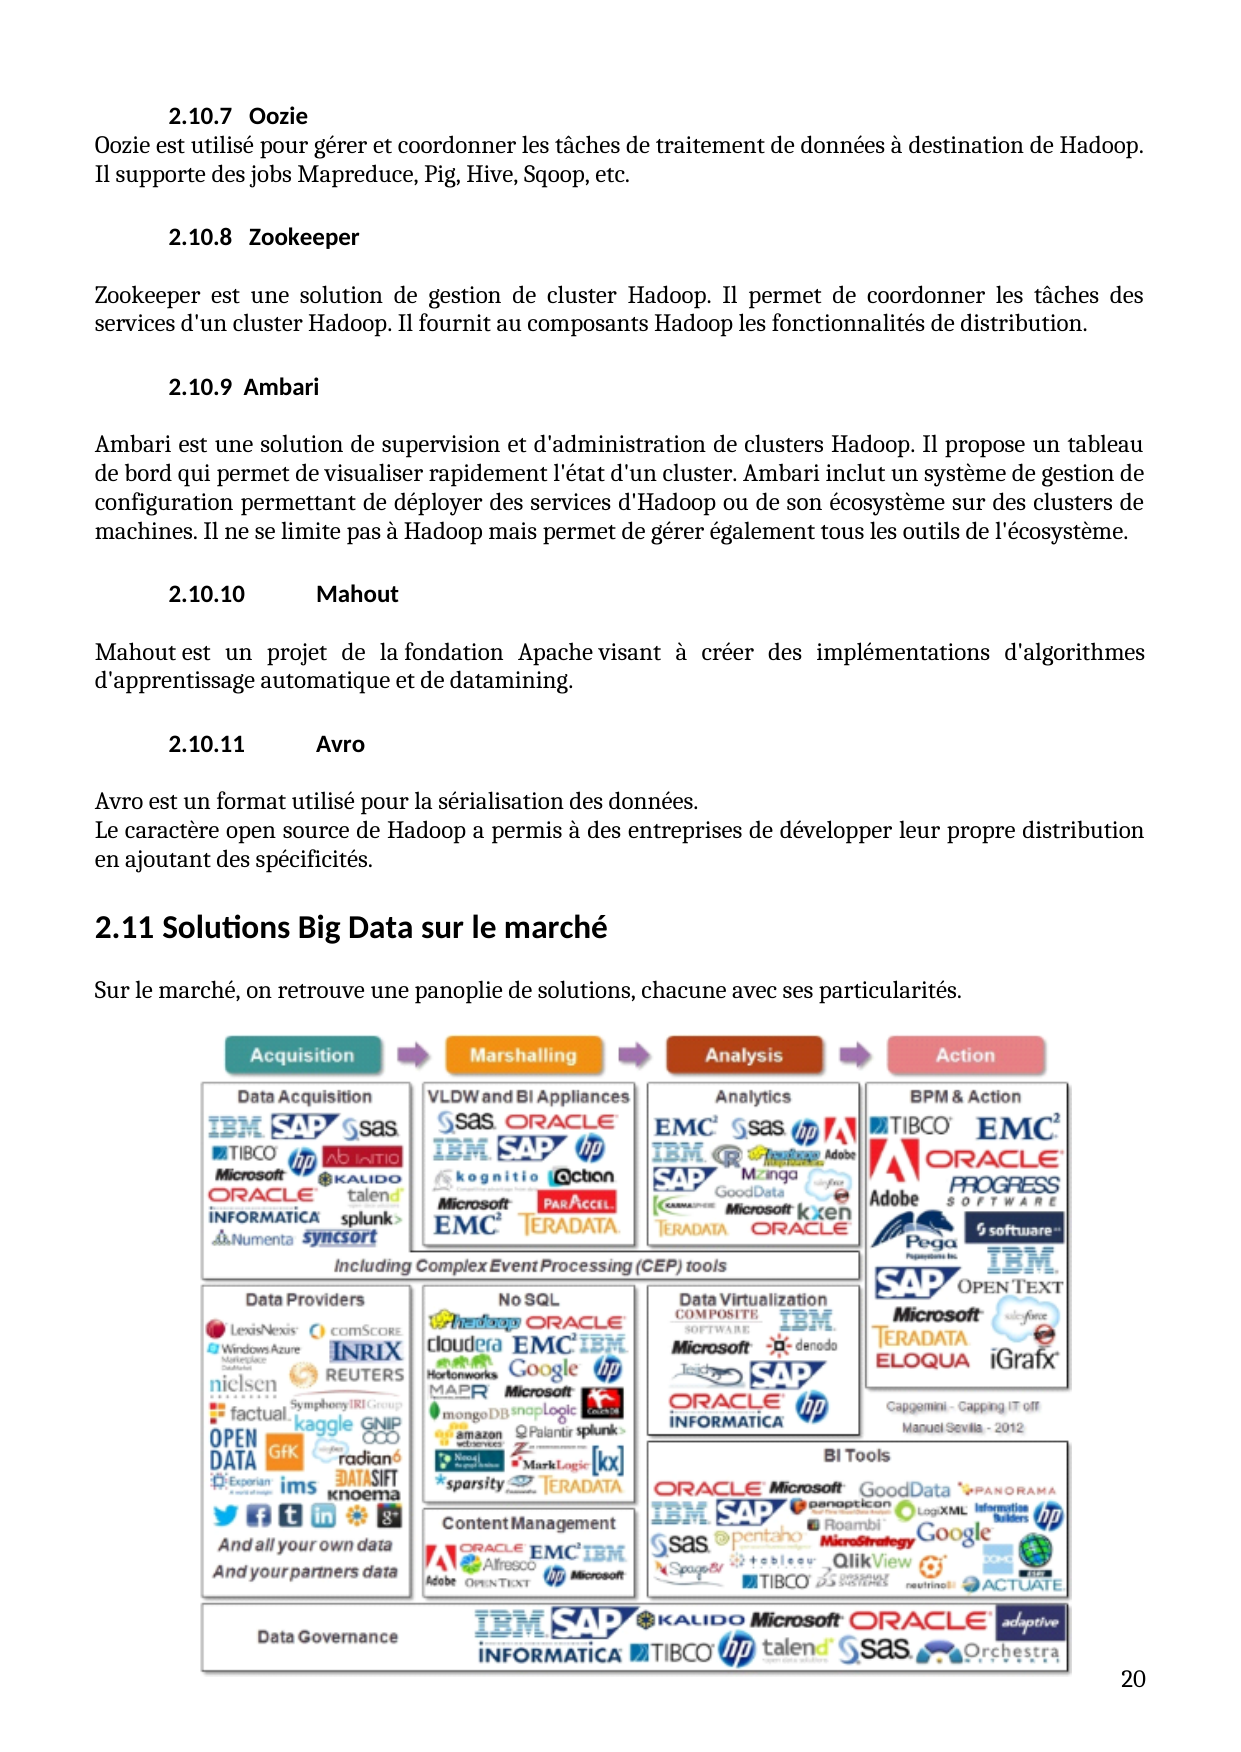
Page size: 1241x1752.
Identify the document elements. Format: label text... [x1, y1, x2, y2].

text Oozie est utilisé pour gérer et coordonner les tâches de traitement de données à destination de Hadoop. Il supporte des jobs Mapreduce, Pig, Hive, Sqoop, etc. [94, 131, 1146, 188]
text Zookeeper est une solution de gestion de cluster Hadoop. Il permet de coordonner les tâches des services d'un cluster Hadoop. Il fournit au composants Hadoop les fonctionnalités de distribution. [94, 281, 1146, 338]
picture [171, 1033, 1072, 1677]
text Le caractère open source de Hadoop a permis à des entreprises de développer leur propre distribution en ajoutant des spécificités. [94, 816, 1146, 873]
text Ambari est une solution de supervision et d'administration de clusters Hadoop. Il propose un tableau de bord qui permet de visualiser rapidement l'état d'un cluster. Ambari inclut un système de gestion de configuration permettant de déployer des services d'Hadoop ou de son écosystème sur des clusters de machines. Il ne se limite pas à Hadoop mais permet de gérer également tous les outils de l'écosystème. [94, 430, 1146, 545]
subtitle Zookeeper [168, 221, 1146, 252]
subtitle Solutions Big Data sur le marché [94, 906, 1146, 947]
text Mahout est un projet de la fondation Apache visant à créer des implémentations d'algorithmes d'apprentissage automatique et de datamining. [94, 637, 1146, 695]
text Avro est un format utilisé pour la sérialisation des données. [94, 787, 1146, 816]
subtitle Mahout [168, 578, 1146, 609]
subtitle Avro [168, 728, 1146, 758]
subtitle Ambari [168, 371, 1146, 402]
text Sur le marché, on retrouve une panoplie de solutions, chacune avec ses particularités. [94, 976, 1146, 1004]
subtitle Oozie [168, 100, 1146, 131]
